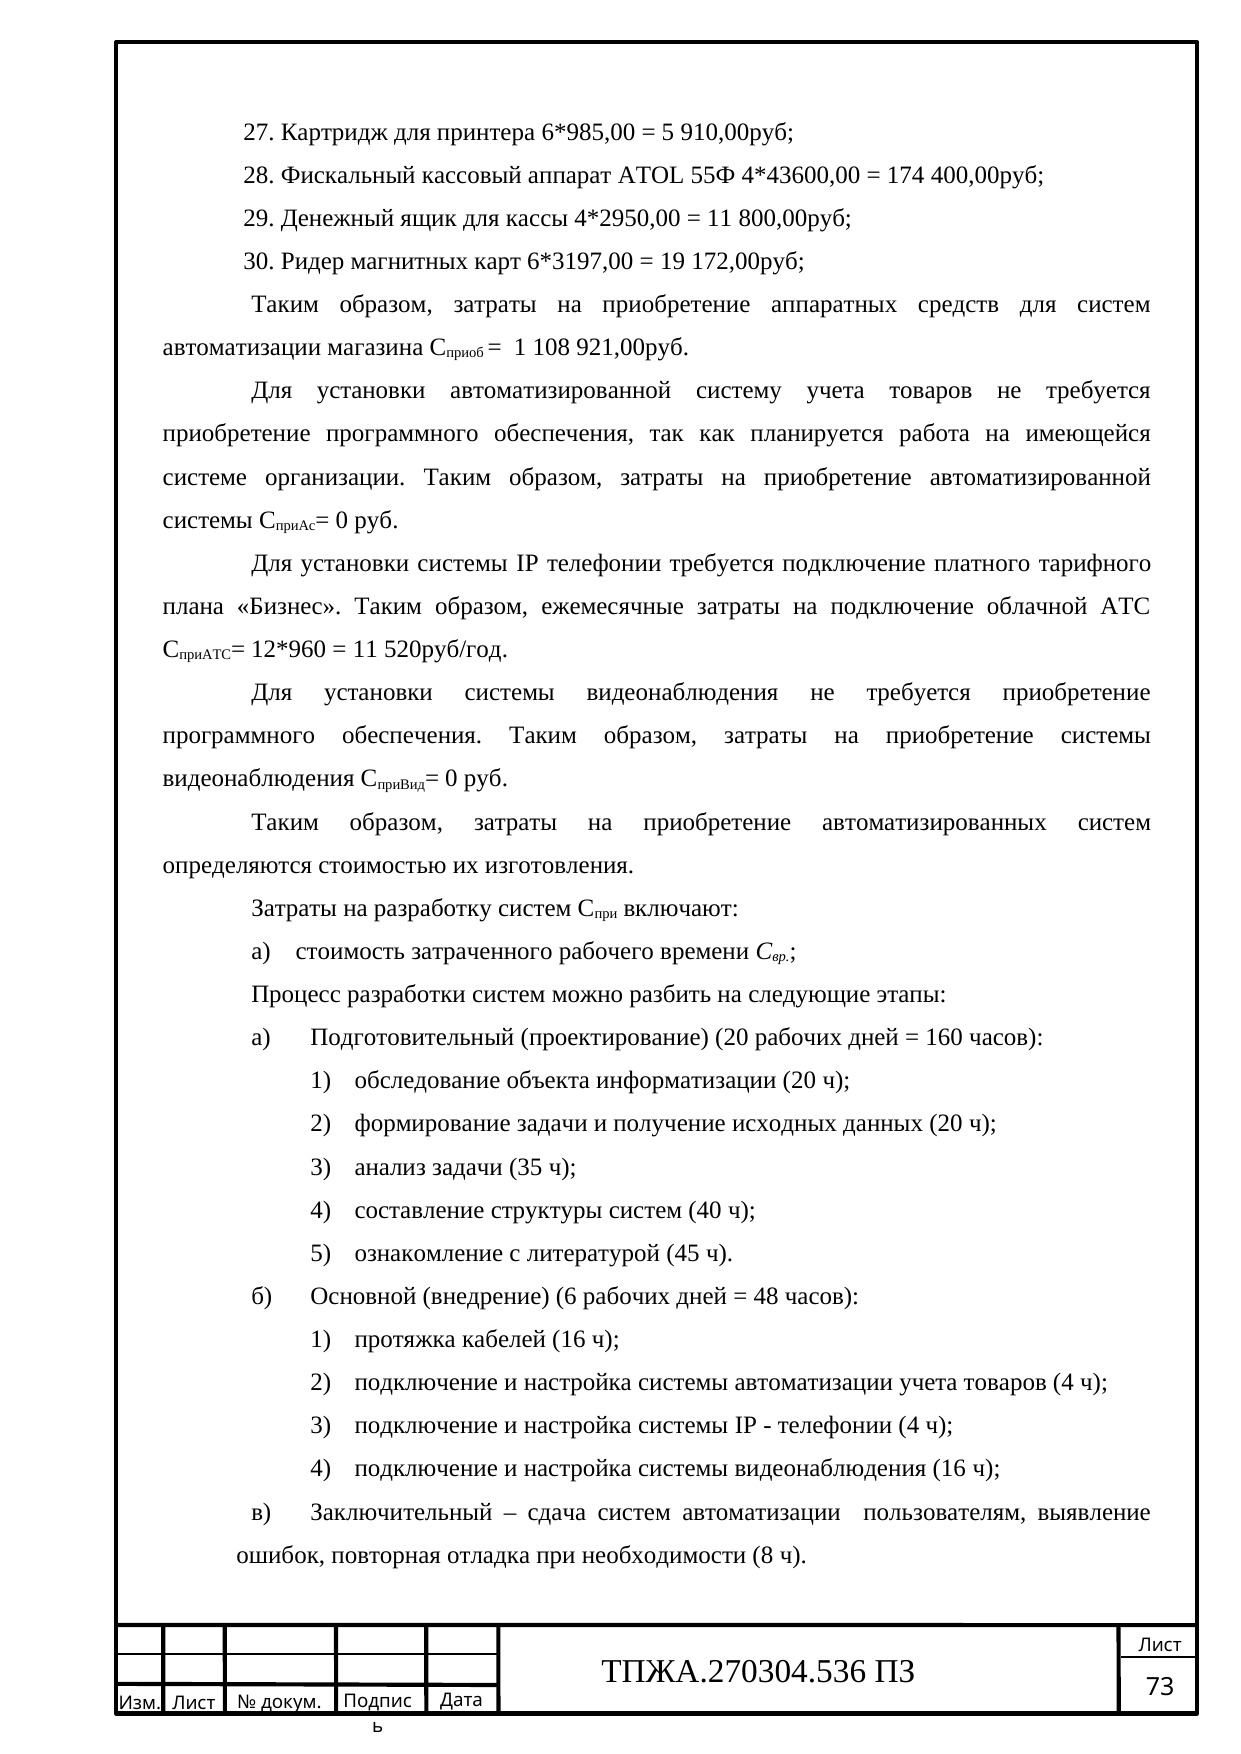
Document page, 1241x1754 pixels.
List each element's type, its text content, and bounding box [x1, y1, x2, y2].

text Процесс разработки систем можно разбить на следующие этапы: [162, 979, 1152, 1008]
list Ридер магнитных карт 6*3197,00 = 19 172,00руб; [243, 246, 1152, 275]
list Фискальный кассовый аппарат ATOL 55Ф 4*43600,00 = 174 400,00руб; [243, 160, 1152, 188]
list ознакомление с литературой (45 ч). [310, 1238, 1152, 1267]
text Таким образом, затраты на приобретение автоматизированных систем определяются стоимостью их изготовления. [162, 807, 1152, 878]
text Для установки системы видеонаблюдения не требуется приобретение программного обеспечения. Таким образом, затраты на приобретение системы видеонаблюдения СприВид= 0 руб. [162, 677, 1152, 792]
text Для установки автоматизированной систему учета товаров не требуется приобретение программного обеспечения, так как планируется работа на имеющейся системе организации. Таким образом, затраты на приобретение автоматизированной системы СприАс= 0 руб. [162, 375, 1152, 533]
list Денежный ящик для кассы 4*2950,00 = 11 800,00руб; [243, 203, 1152, 232]
text в) Заключительный – сдача систем автоматизации пользователям, выявление ошибок, повторная отладка при необходимости (8 ч). [236, 1497, 1152, 1568]
list подключение и настройка системы IP - телефонии (4 ч); [310, 1410, 1152, 1439]
list составление структуры систем (40 ч); [310, 1195, 1152, 1223]
list Подготовительный (проектирование) (20 рабочих дней = 160 часов): [251, 1022, 1152, 1051]
list обследование объекта информатизации (20 ч); [310, 1065, 1152, 1094]
text Затраты на разработку систем Спри включают: [162, 893, 1152, 922]
list протяжка кабелей (16 ч); [310, 1324, 1152, 1353]
list стоимость затраченного рабочего времени Cвр.; [251, 936, 1152, 965]
list подключение и настройка системы видеонаблюдения (16 ч); [310, 1453, 1152, 1482]
list Картридж для принтера 6*985,00 = 5 910,00руб; [243, 117, 1152, 145]
list Основной (внедрение) (6 рабочих дней = 48 часов): [251, 1281, 1152, 1310]
list анализ задачи (35 ч); [310, 1152, 1152, 1180]
text Для установки системы IP телефонии требуется подключение платного тарифного плана «Бизнес». Таким образом, ежемесячные затраты на подключение облачной АТС СприАТС= 12*960 = 11 520руб/год. [162, 548, 1152, 663]
text Таким образом, затраты на приобретение аппаратных средств для систем автоматизации магазина Сприоб = 1 108 921,00руб. [162, 289, 1152, 361]
list подключение и настройка системы автоматизации учета товаров (4 ч); [310, 1367, 1152, 1396]
list формирование задачи и получение исходных данных (20 ч); [310, 1108, 1152, 1137]
